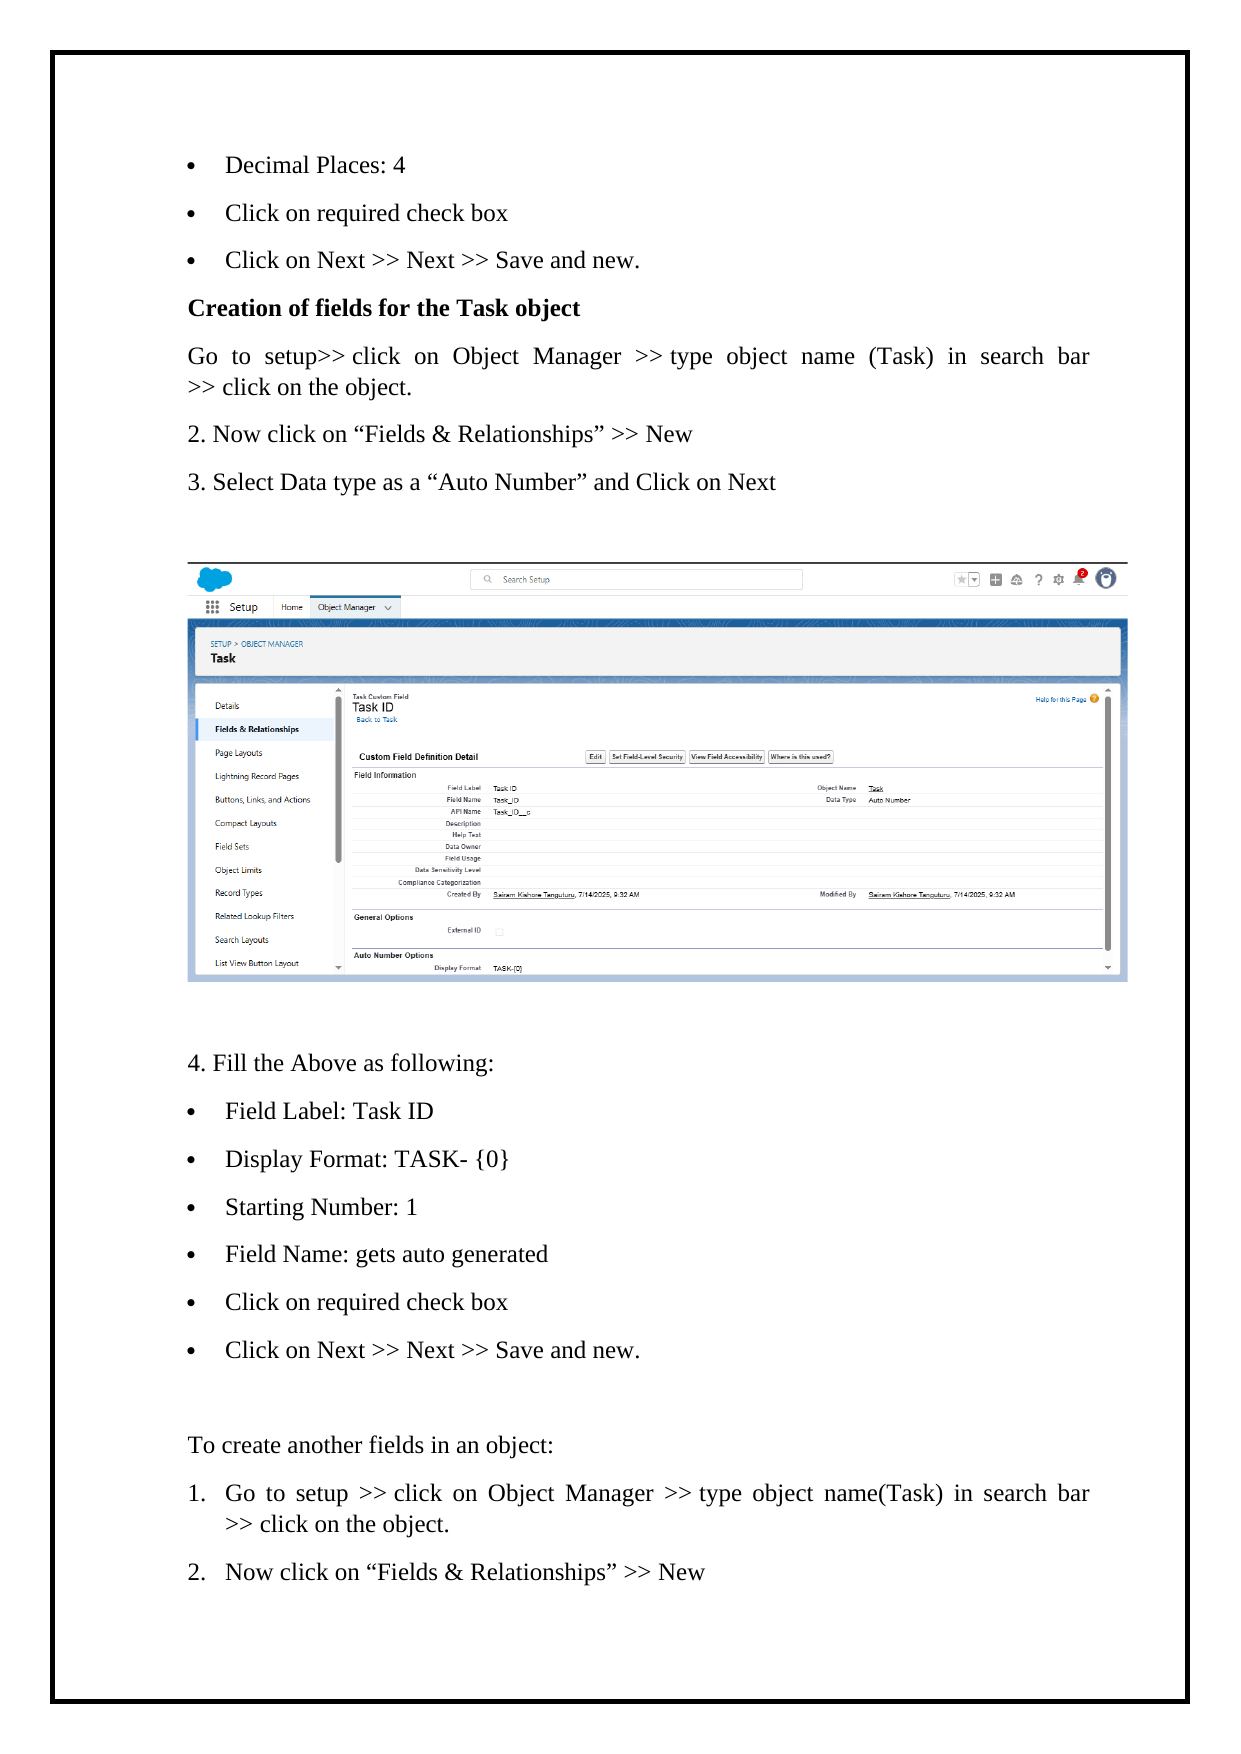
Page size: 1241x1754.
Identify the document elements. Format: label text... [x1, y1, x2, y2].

text Creation of fields for the Task object [187, 293, 1090, 322]
list Go to setup >> click on Object Manager >> type object name(Task) in search bar >> click on the object. [187, 1478, 1090, 1538]
list Click on Next >> Next >> Save and new. [187, 1335, 1090, 1363]
text To create another fields in an object: [187, 1430, 1090, 1459]
text Go to setup>> click on Object Manager >> type object name (Task) in search bar >> click on the object. [187, 341, 1090, 401]
picture [187, 562, 1128, 982]
text 3. Select Data type as a “Auto Number” and Click on Next [187, 467, 1090, 496]
text 4. Fill the Above as following: [187, 1048, 1090, 1077]
list Click on required check box [187, 198, 1090, 226]
list Now click on “Fields & Relationships” >> New [187, 1557, 1090, 1585]
list Field Label: Task ID [187, 1096, 1090, 1125]
list Click on required check box [187, 1287, 1090, 1316]
list Display Format: TASK- {0} [187, 1144, 1090, 1173]
list Field Name: gets auto generated [187, 1239, 1090, 1268]
text 2. Now click on “Fields & Relationships” >> New [187, 419, 1090, 448]
list Click on Next >> Next >> Save and new. [187, 245, 1090, 274]
list Starting Number: 1 [187, 1192, 1090, 1220]
list Decimal Places: 4 [187, 150, 1090, 179]
